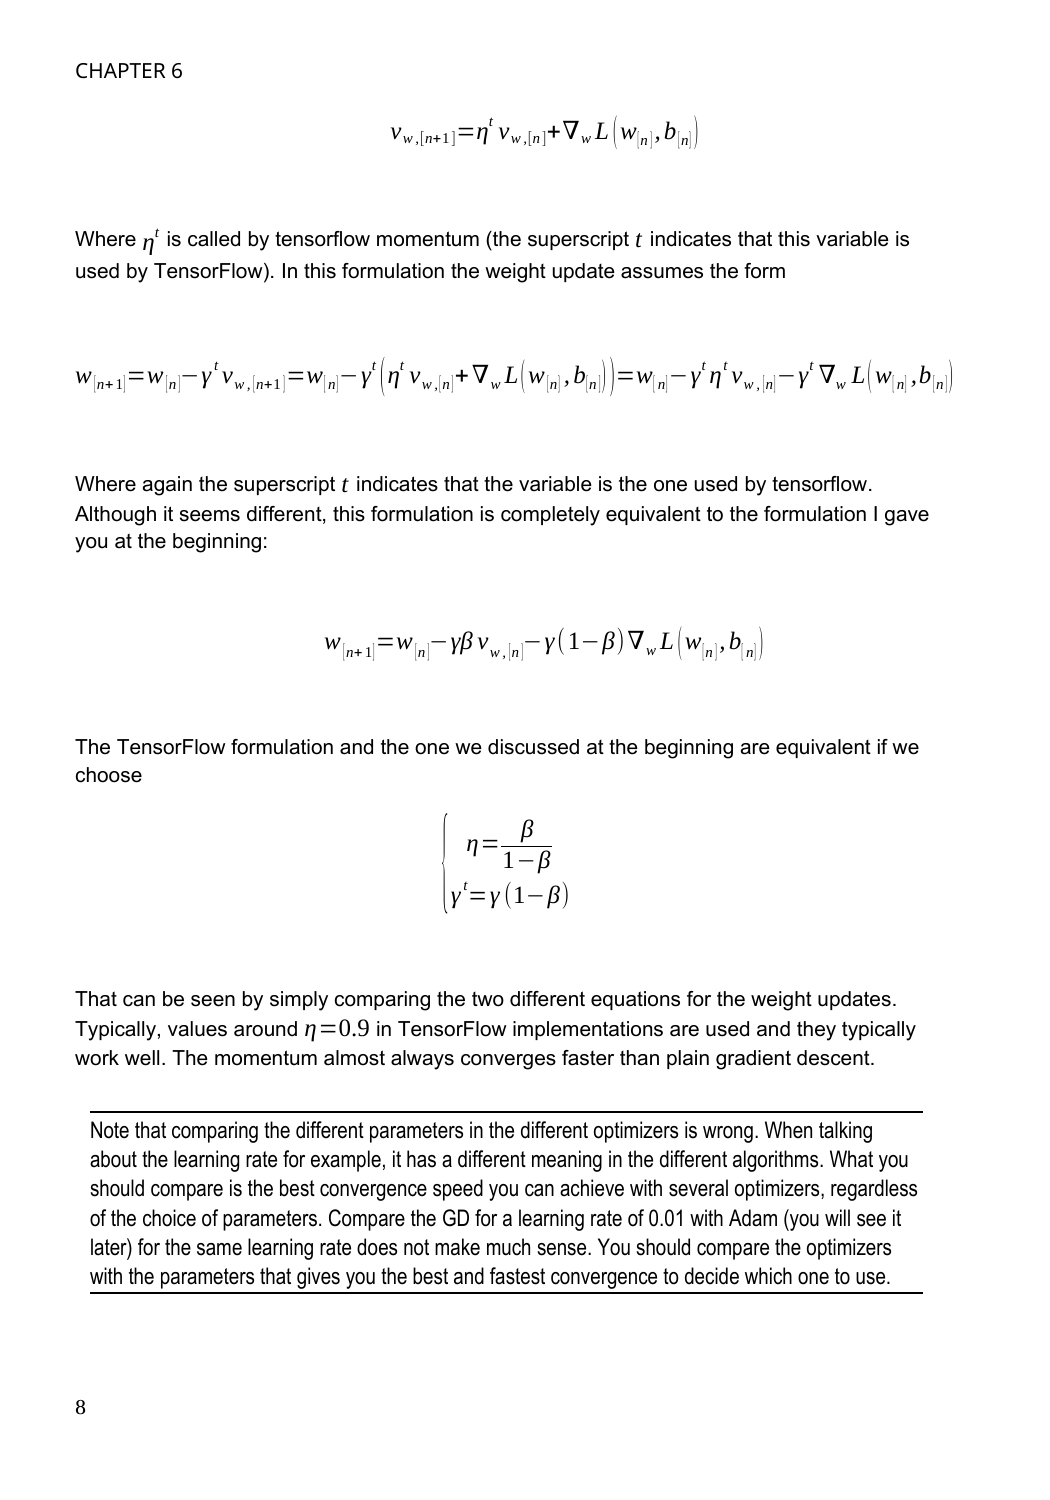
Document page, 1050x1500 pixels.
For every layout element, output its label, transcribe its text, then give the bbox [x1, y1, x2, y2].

text Where is called by tensorflow momentum (the superscript indicates that this variable is used by TensorFlow). In this formulation the weight update assumes the form [75, 224, 937, 282]
text That can be seen by simply comparing the two different equations for the weight updates. Typically, values around in TensorFlow implementations are used and they typically work well. The momentum almost always converges faster than plain gradient descent. [75, 987, 937, 1070]
text Note that comparing the different parameters in the different optimizers is wrong. When talking about the learning rate for example, it has a different meaning in the different algorithms. What you should compare is the best convergence speed you can achieve with several optimizers, regardless of the choice of parameters. Compare the GD for a learning rate of 0.01 with Adam (you will see it later) for the same learning rate does not make much sense. You should compare the optimizers with the parameters that gives you the best and fastest convergence to decide which one to use. [90, 1113, 923, 1292]
text The TensorFlow formulation and the one we discussed at the beginning are equivalent if we choose [75, 735, 937, 787]
text Where again the superscript indicates that the variable is the one used by tensorflow. Although it seems different, this formulation is completely equivalent to the formulation I gave you at the beginning: [75, 471, 937, 553]
